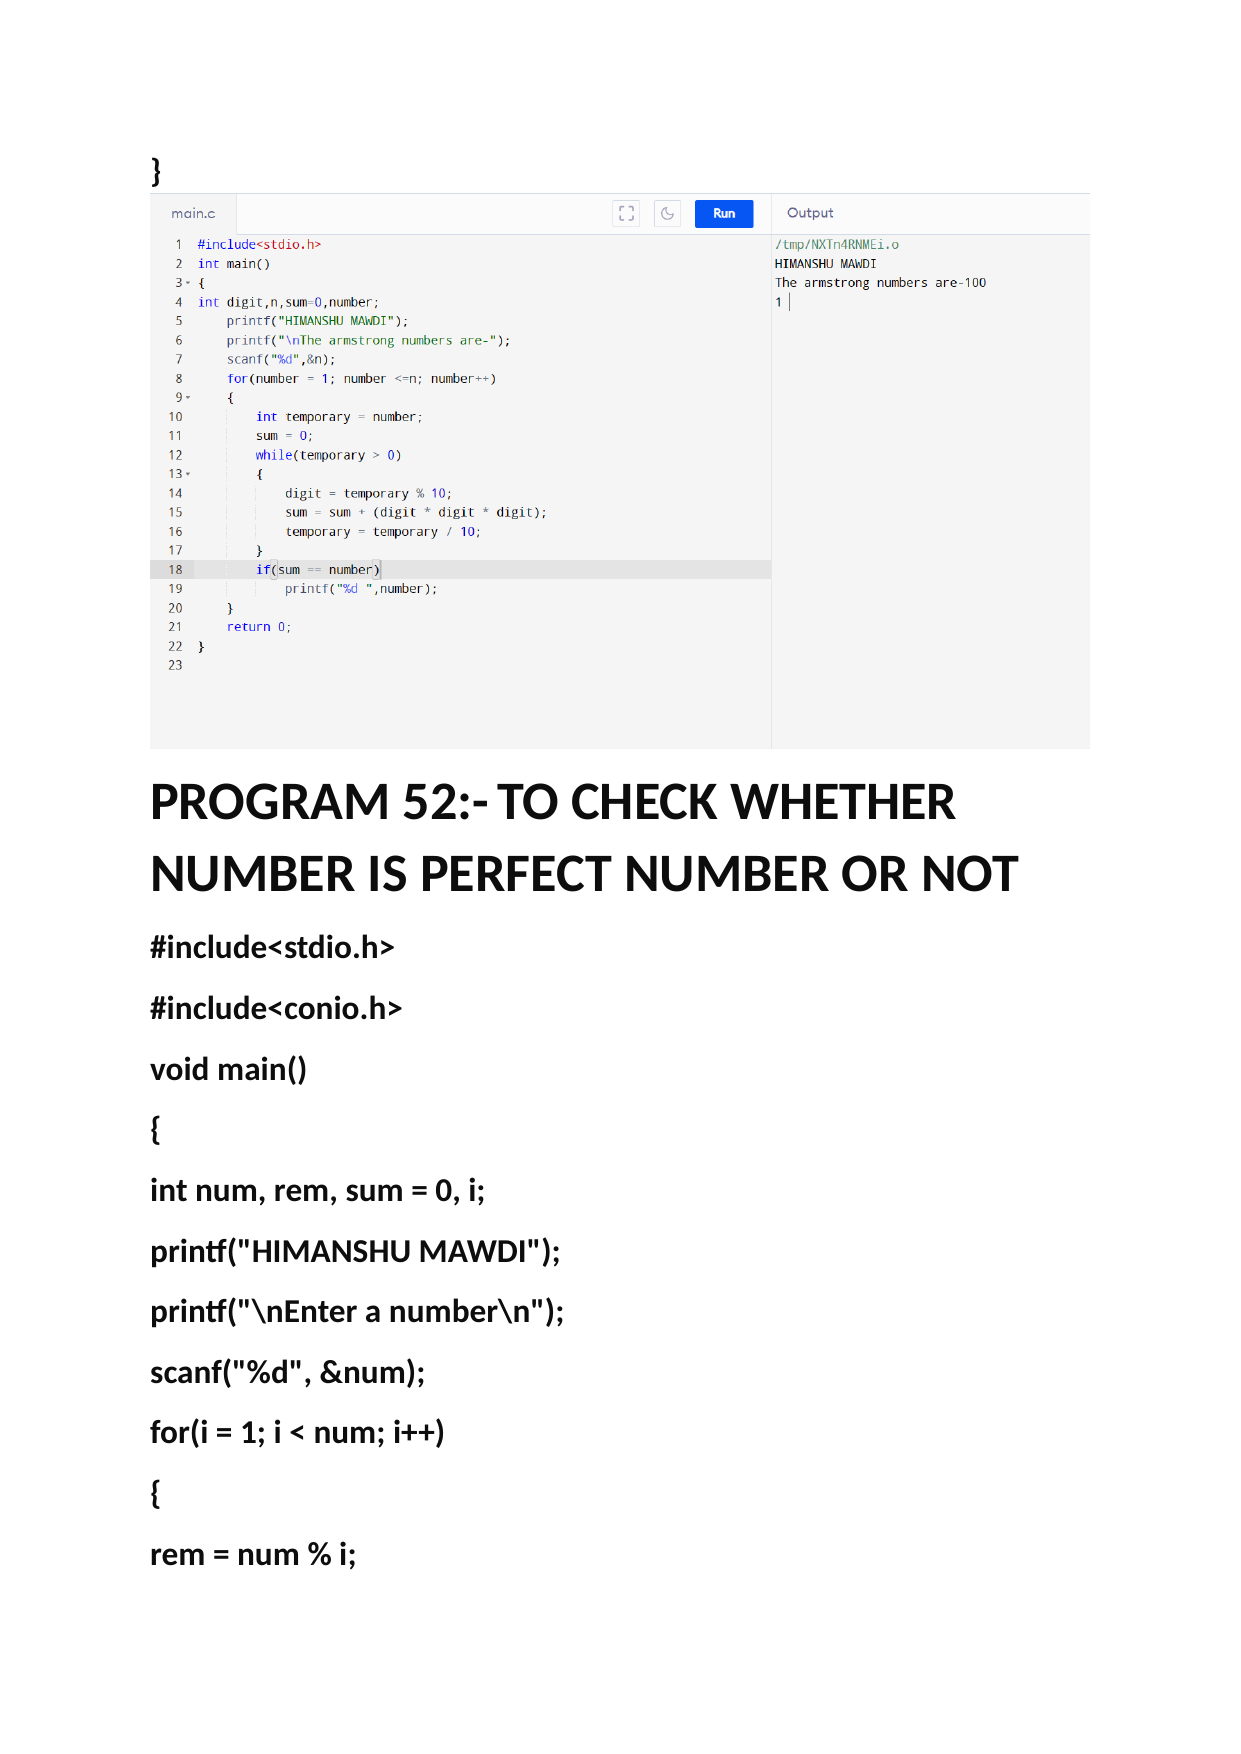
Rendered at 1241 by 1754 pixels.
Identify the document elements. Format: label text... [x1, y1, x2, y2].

text printf("\nEnter a number\n"); [150, 1290, 1090, 1331]
text PROGRAM 52:- TO CHECK WHETHER NUMBER IS PERFECT NUMBER OR NOT [150, 767, 1090, 904]
text rem = num % i; [150, 1533, 1090, 1573]
text void main() [150, 1048, 1090, 1088]
text { [150, 1108, 1090, 1149]
text scanf("%d", &num); [150, 1351, 1090, 1392]
text #include<stdio.h> [150, 926, 1090, 967]
text { [150, 1472, 1090, 1513]
text #include<conio.h> [150, 987, 1090, 1028]
text int num, rem, sum = 0, i; [150, 1169, 1090, 1210]
text } [150, 150, 1090, 192]
picture [150, 192, 1091, 749]
text for(i = 1; i < num; i++) [150, 1411, 1090, 1452]
text printf("HIMANSHU MAWDI"); [150, 1229, 1090, 1270]
